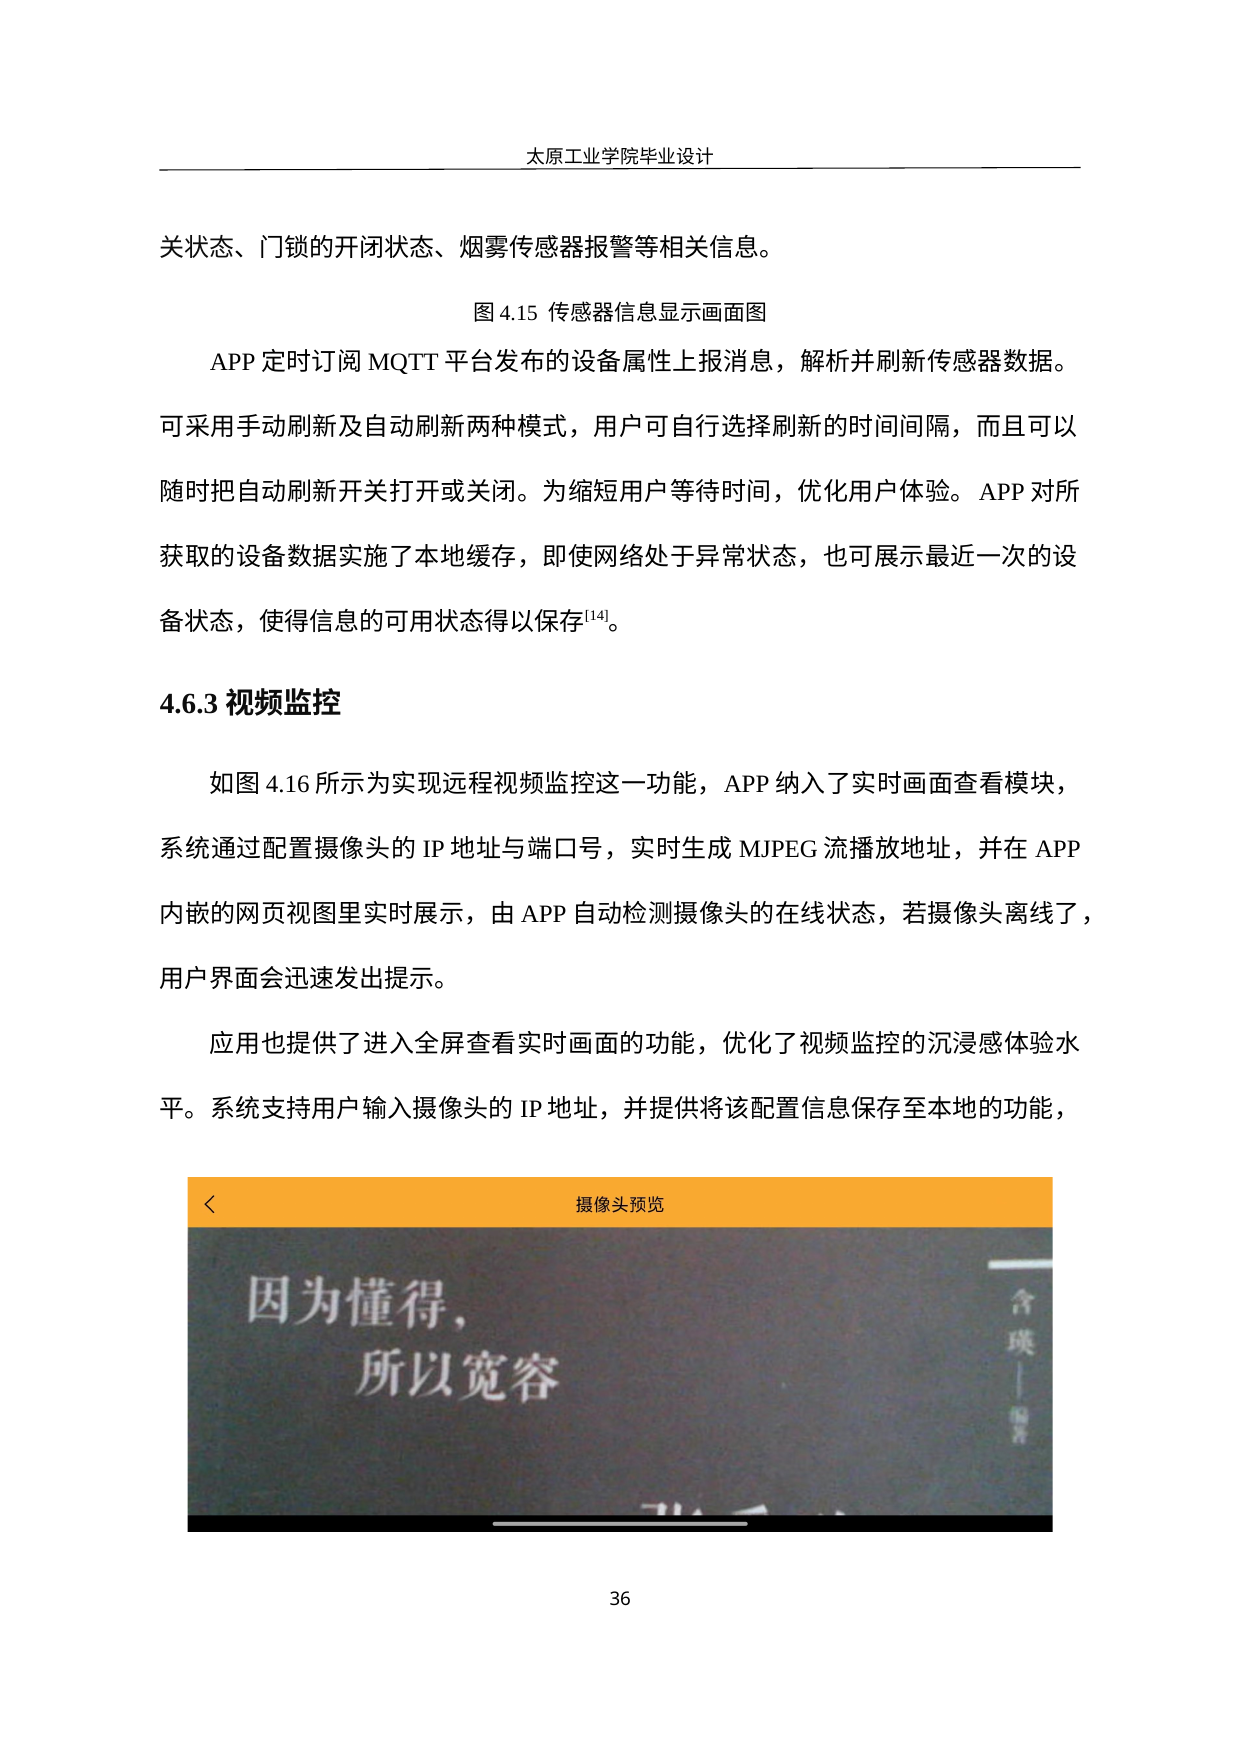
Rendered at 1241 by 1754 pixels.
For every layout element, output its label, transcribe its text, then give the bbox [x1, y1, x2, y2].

text 如图4.15所示APP可以实时获取并显示各类传感器当前的状态，包括灯光的开关状态、门锁的开闭状态、烟雾传感器报警等相关信息。 [159, 213, 1081, 278]
text 图4.15 传感器信息显示画面图 [159, 294, 1081, 327]
text 应用也提供了进入全屏查看实时画面的功能，优化了视频监控的沉浸感体验水平。系统支持用户输入摄像头的IP地址，并提供将该配置信息保存至本地的功能，方便对不同监控设备进行灵活的切换与重连。 [159, 1009, 1081, 1139]
text 如图4.16所示为实现远程视频监控这一功能，APP纳入了实时画面查看模块，系统通过配置摄像头的IP地址与端口号，实时生成MJPEG流播放地址，并在APP内嵌的网页视图里实时展示，由APP自动检测摄像头的在线状态，若摄像头离线了，用户界面会迅速发出提示。 [159, 749, 1081, 1009]
subtitle 视频监控 [159, 668, 1081, 733]
text APP定时订阅MQTT平台发布的设备属性上报消息，解析并刷新传感器数据。可采用手动刷新及自动刷新两种模式，用户可自行选择刷新的时间间隔，而且可以随时把自动刷新开关打开或关闭。为缩短用户等待时间，优化用户体验。APP对所获取的设备数据实施了本地缓存，即使网络处于异常状态，也可展示最近一次的设备状态，使得信息的可用状态得以保存[14]。 [159, 327, 1081, 652]
picture [187, 1177, 1053, 1532]
